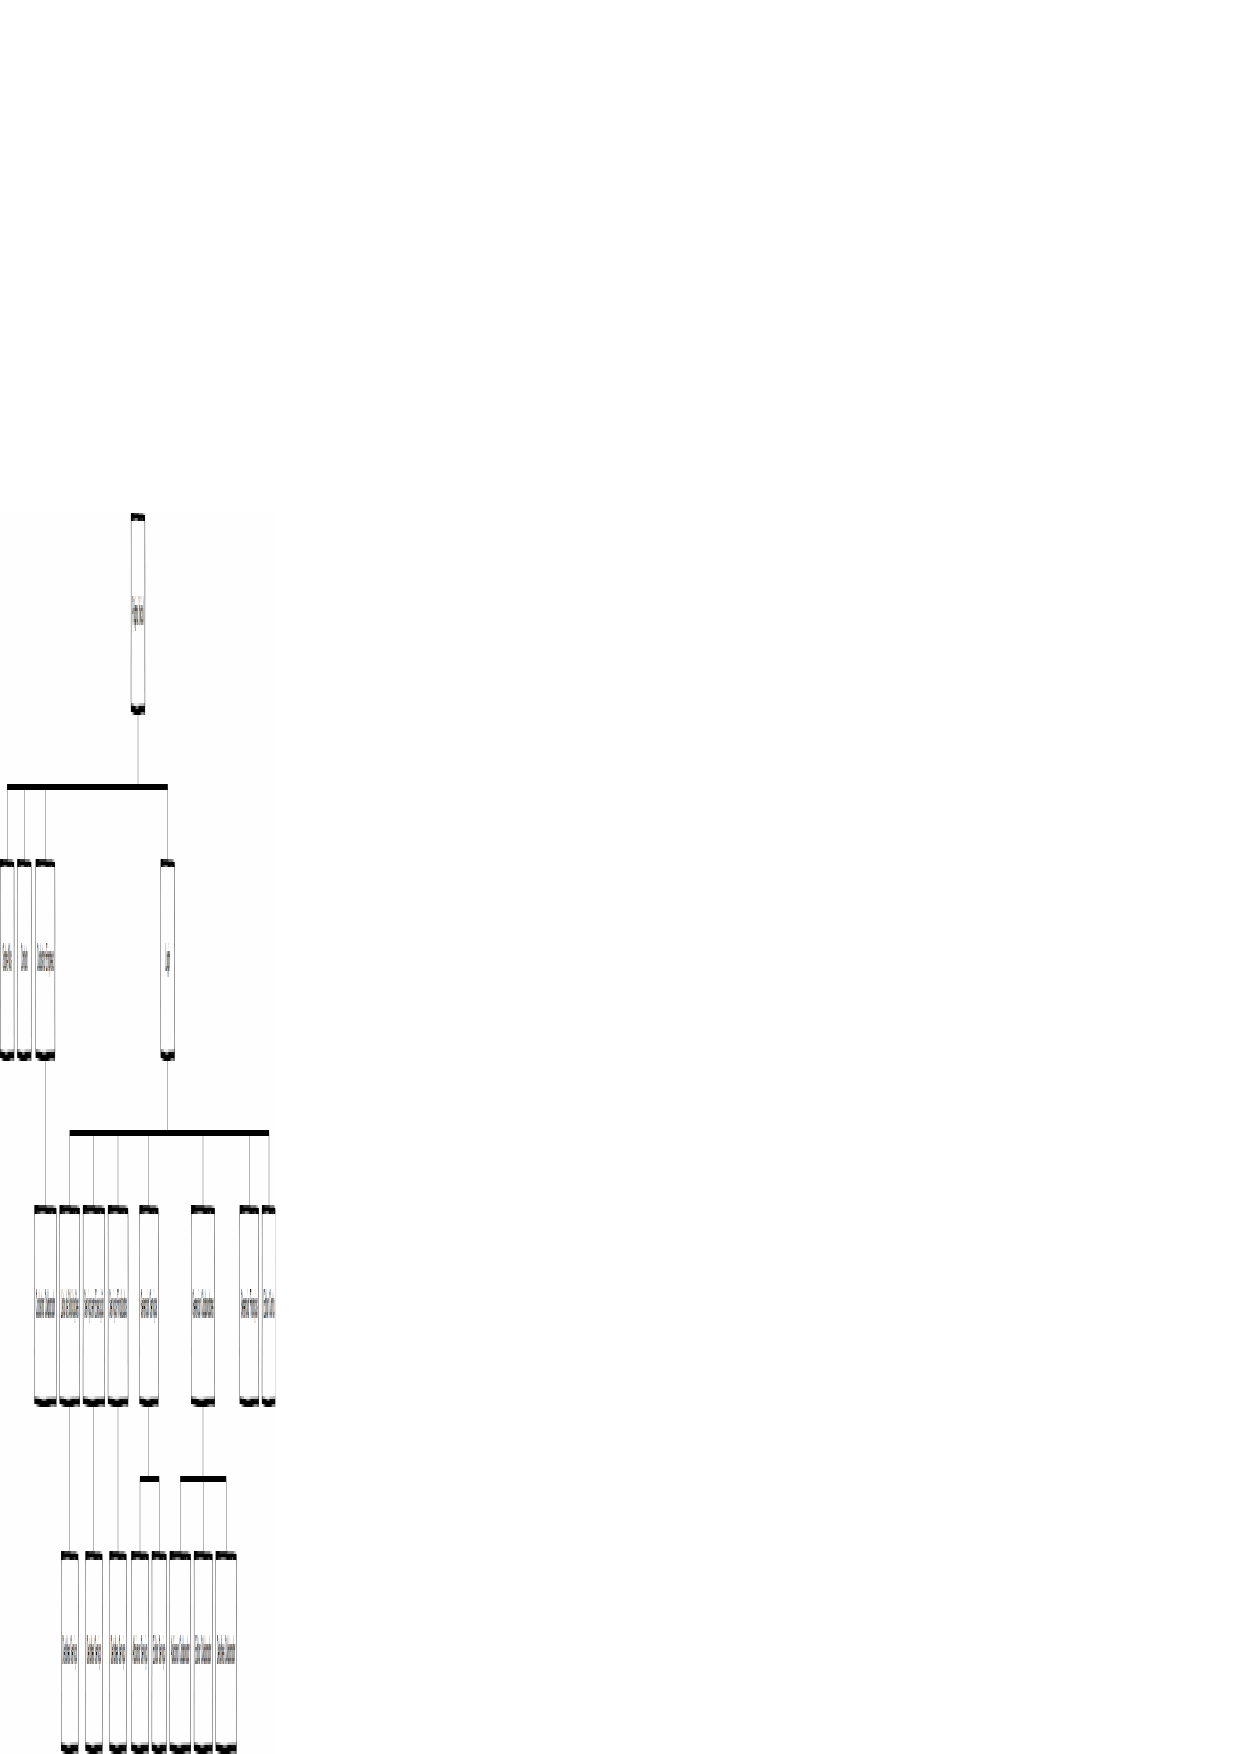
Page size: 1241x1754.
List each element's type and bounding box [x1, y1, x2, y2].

picture [0, 513, 276, 1754]
